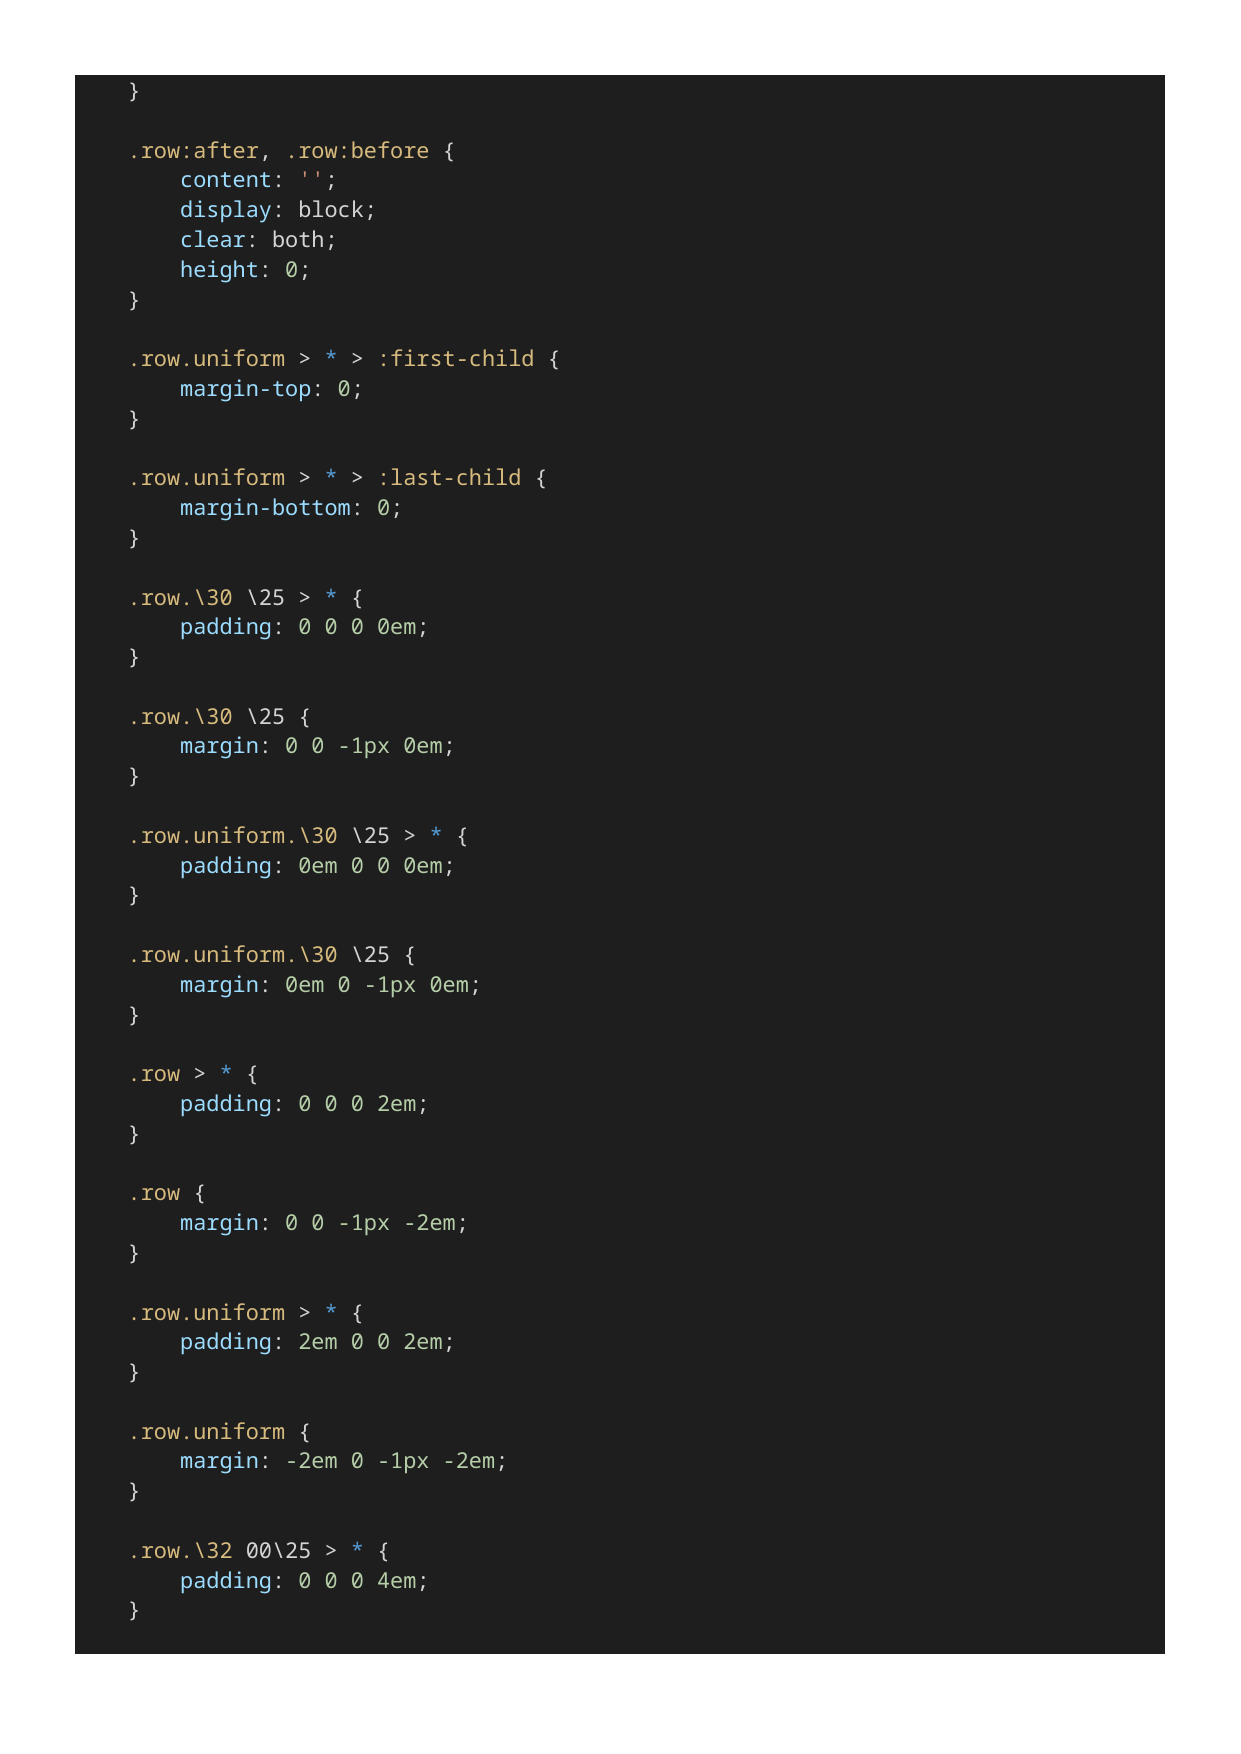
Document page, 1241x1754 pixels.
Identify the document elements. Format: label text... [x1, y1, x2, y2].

text .row.uniform > * > :first-child { [75, 343, 1165, 373]
text .row.uniform > * { [75, 1296, 1165, 1326]
text } [75, 998, 1165, 1028]
text padding: 0em 0 0 0em; [75, 849, 1165, 879]
text .row.uniform.\30 \25 > * { [75, 820, 1165, 849]
text } [75, 760, 1165, 790]
text .row.uniform > * > :last-child { [75, 462, 1165, 492]
text .row:after, .row:before { [75, 134, 1165, 164]
text } [75, 283, 1165, 313]
text .row { [75, 1177, 1165, 1207]
text } [75, 75, 1165, 105]
text display: block; [75, 194, 1165, 224]
text height: 0; [75, 254, 1165, 283]
text .row.uniform.\30 \25 { [75, 939, 1165, 969]
text .row.\30 \25 > * { [75, 581, 1165, 611]
text } [75, 522, 1165, 552]
text padding: 0 0 0 4em; [75, 1564, 1165, 1594]
text .row.\30 \25 { [75, 701, 1165, 730]
text } [75, 641, 1165, 671]
text padding: 0 0 0 0em; [75, 611, 1165, 641]
text margin: -2em 0 -1px -2em; [75, 1445, 1165, 1475]
text content: ''; [75, 164, 1165, 194]
text .row > * { [75, 1058, 1165, 1088]
text padding: 0 0 0 2em; [75, 1088, 1165, 1118]
text } [75, 1356, 1165, 1386]
text } [75, 1118, 1165, 1147]
text } [75, 1475, 1165, 1505]
text } [75, 879, 1165, 909]
text .row.uniform { [75, 1416, 1165, 1445]
text margin-bottom: 0; [75, 492, 1165, 522]
text .row.\32 00\25 > * { [75, 1535, 1165, 1564]
text } [75, 1594, 1165, 1624]
text margin-top: 0; [75, 373, 1165, 403]
text padding: 2em 0 0 2em; [75, 1326, 1165, 1356]
text margin: 0em 0 -1px 0em; [75, 969, 1165, 998]
text clear: both; [75, 224, 1165, 254]
text } [75, 1237, 1165, 1267]
text margin: 0 0 -1px 0em; [75, 730, 1165, 760]
text margin: 0 0 -1px -2em; [75, 1207, 1165, 1237]
text } [75, 403, 1165, 432]
